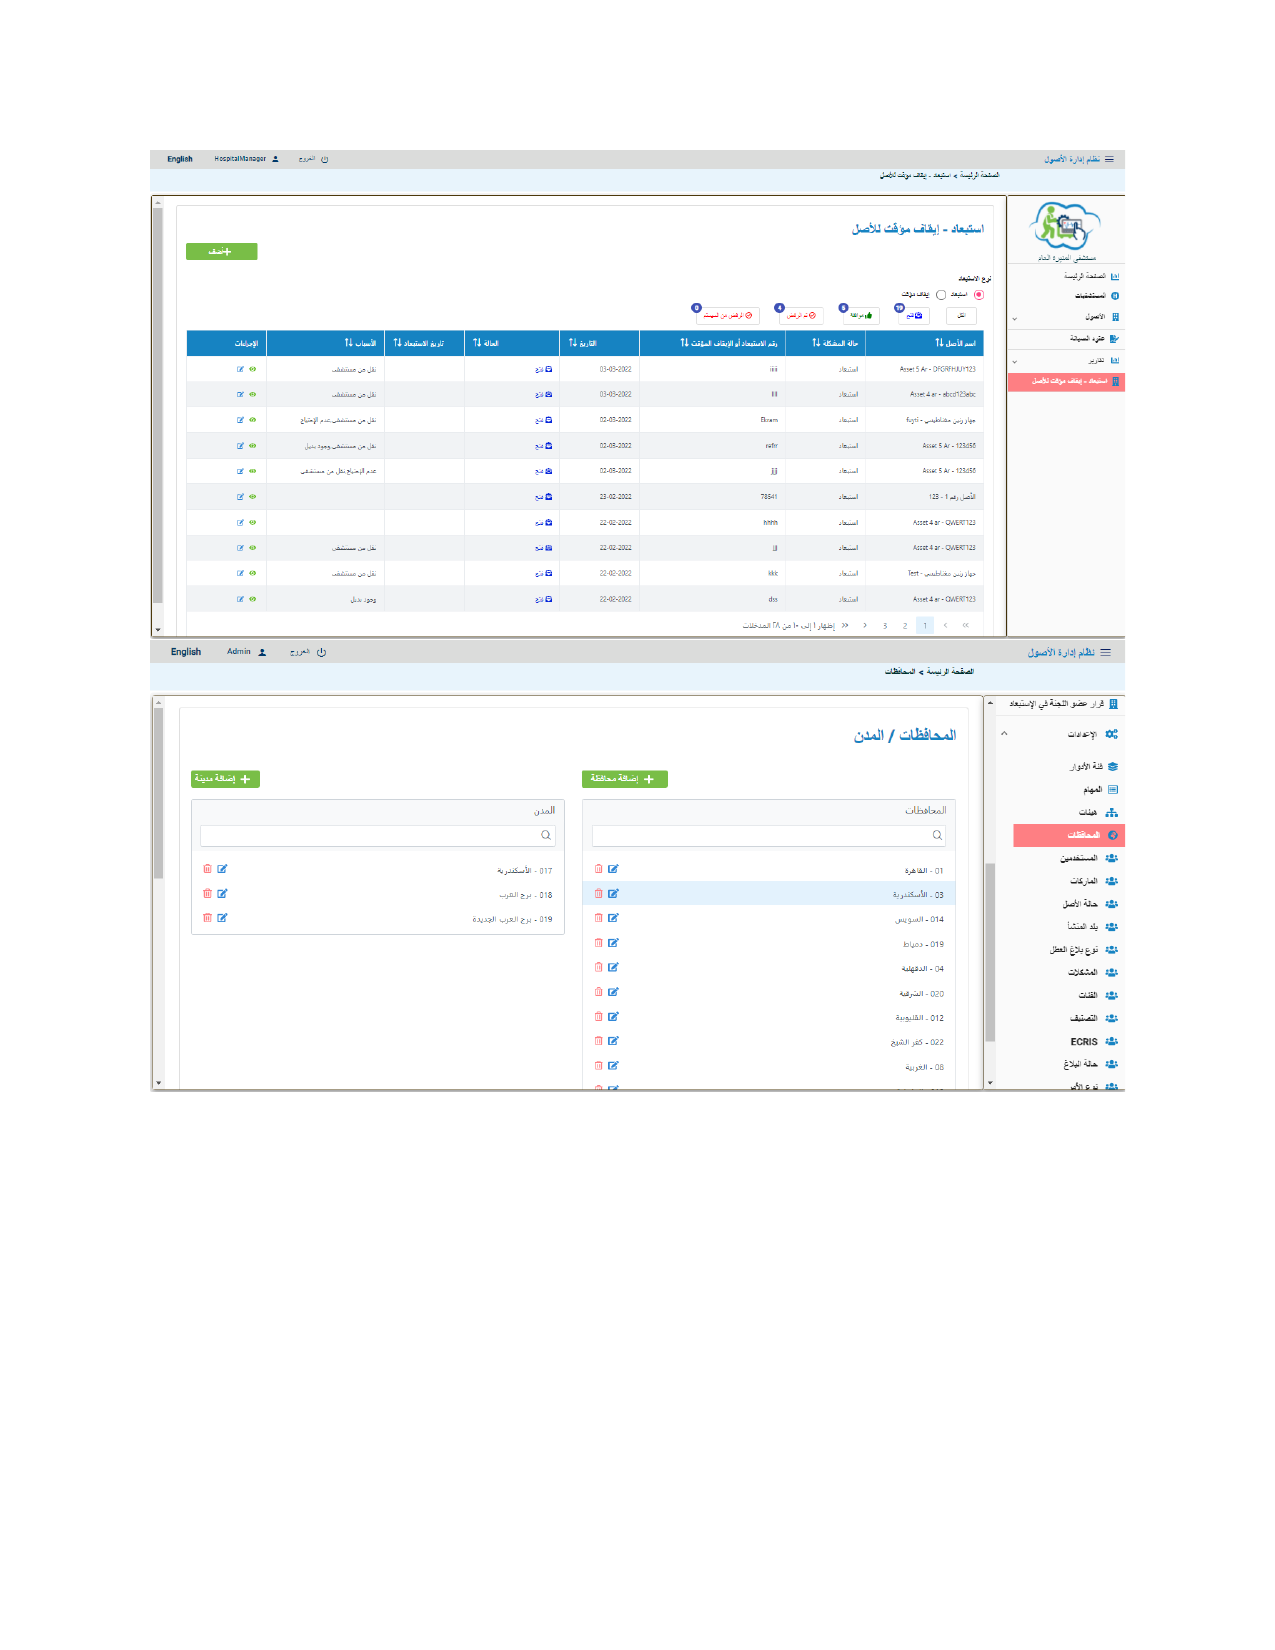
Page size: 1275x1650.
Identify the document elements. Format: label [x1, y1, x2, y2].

picture [150, 150, 1125, 639]
picture [150, 640, 1125, 1092]
